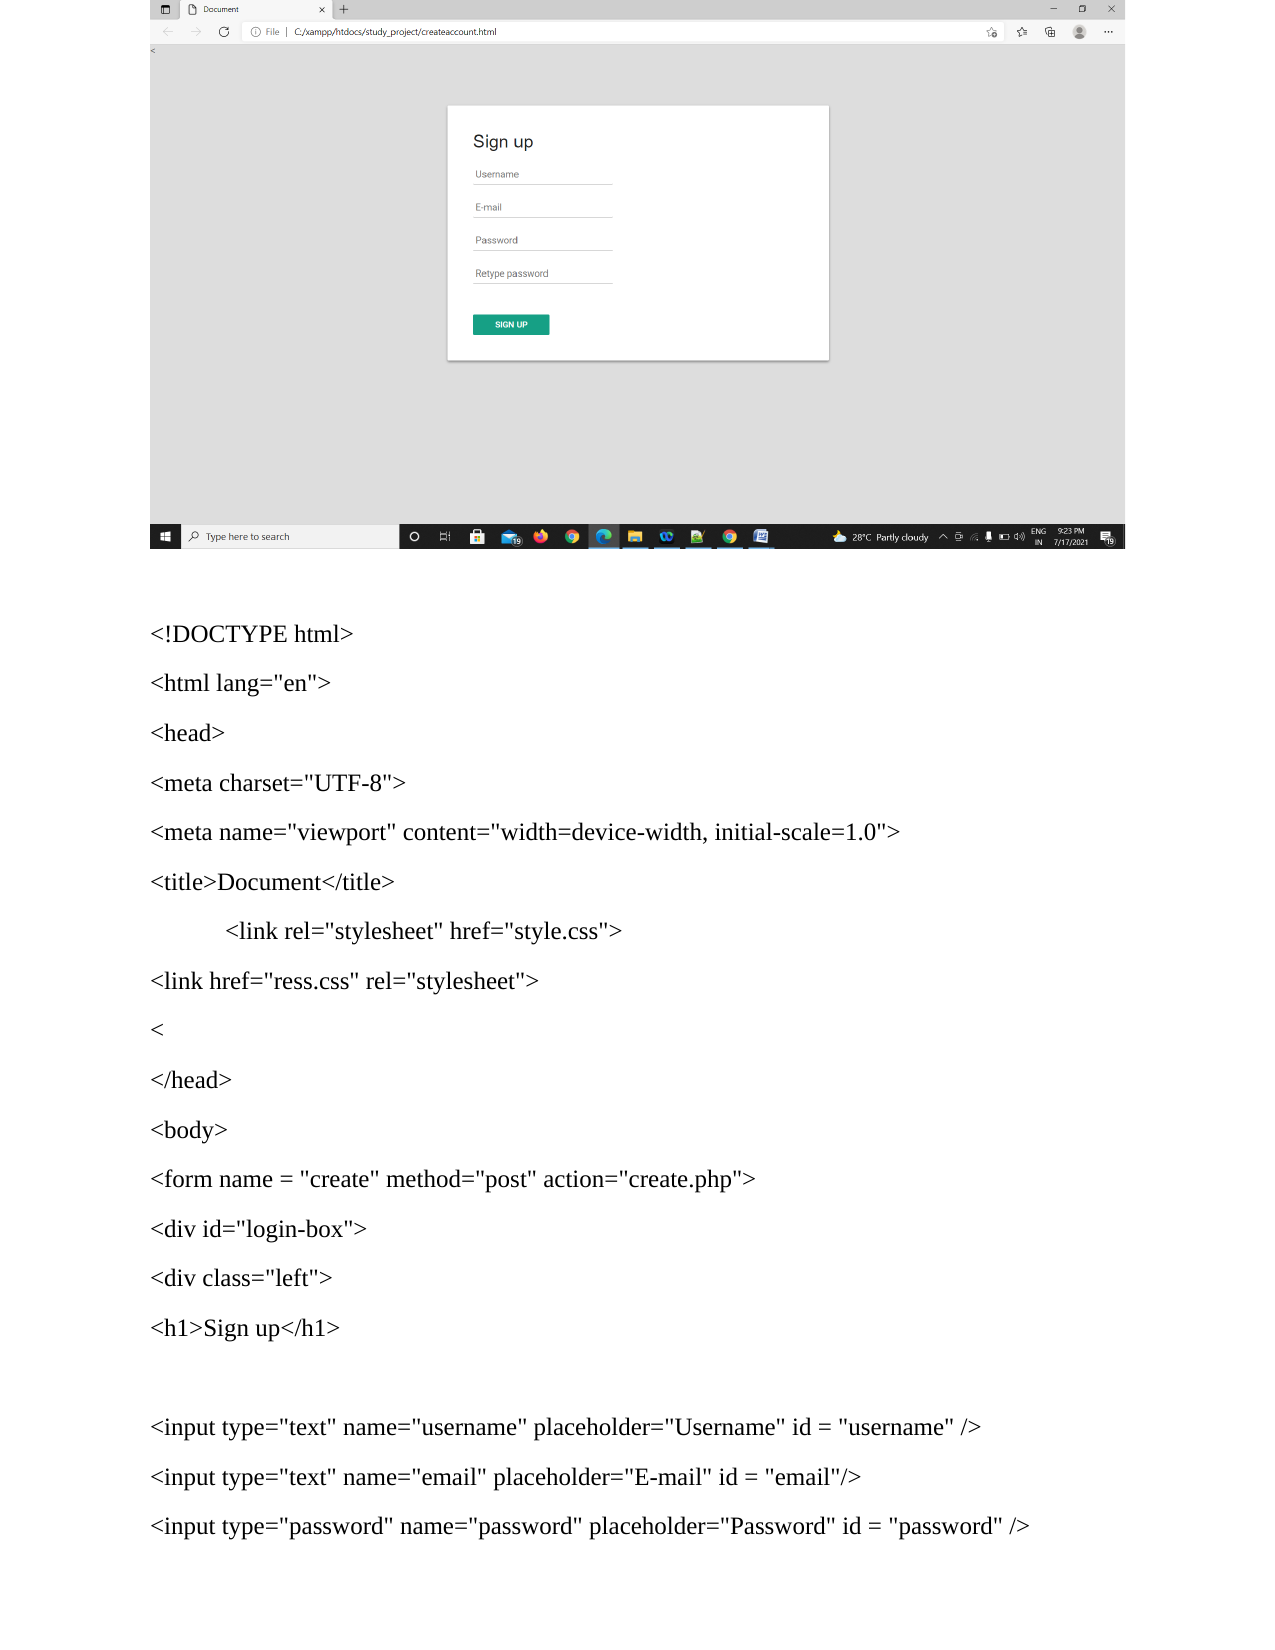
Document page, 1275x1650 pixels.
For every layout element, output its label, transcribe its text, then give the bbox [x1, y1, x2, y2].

text <h1>Sign up</h1> [150, 1313, 1125, 1342]
text <html lang="en"> [150, 668, 1125, 697]
text <link rel="stylesheet" href="style.css"> [150, 916, 1125, 945]
text <input type="text" name="email" placeholder="E-mail" id = "email"/> [150, 1462, 1125, 1491]
text <title>Document</title> [150, 867, 1125, 896]
text <!DOCTYPE html> [150, 619, 1125, 648]
text </head> [150, 1065, 1125, 1094]
picture [150, 0, 1125, 549]
text <link href="ress.css" rel="stylesheet"> [150, 966, 1125, 995]
text <input type="text" name="username" placeholder="Username" id = "username" /> [150, 1412, 1125, 1441]
text <form name = "create" method="post" action="create.php"> [150, 1164, 1125, 1193]
text <body> [150, 1115, 1125, 1143]
text <div id="login-box"> [150, 1214, 1125, 1243]
text <div class="left"> [150, 1263, 1125, 1292]
text <input type="password" name="password" placeholder="Password" id = "password" /> [150, 1511, 1125, 1540]
text <meta name="viewport" content="width=device-width, initial-scale=1.0"> [150, 817, 1125, 846]
text < [150, 1016, 1125, 1044]
text <head> [150, 718, 1125, 747]
text <meta charset="UTF-8"> [150, 768, 1125, 796]
